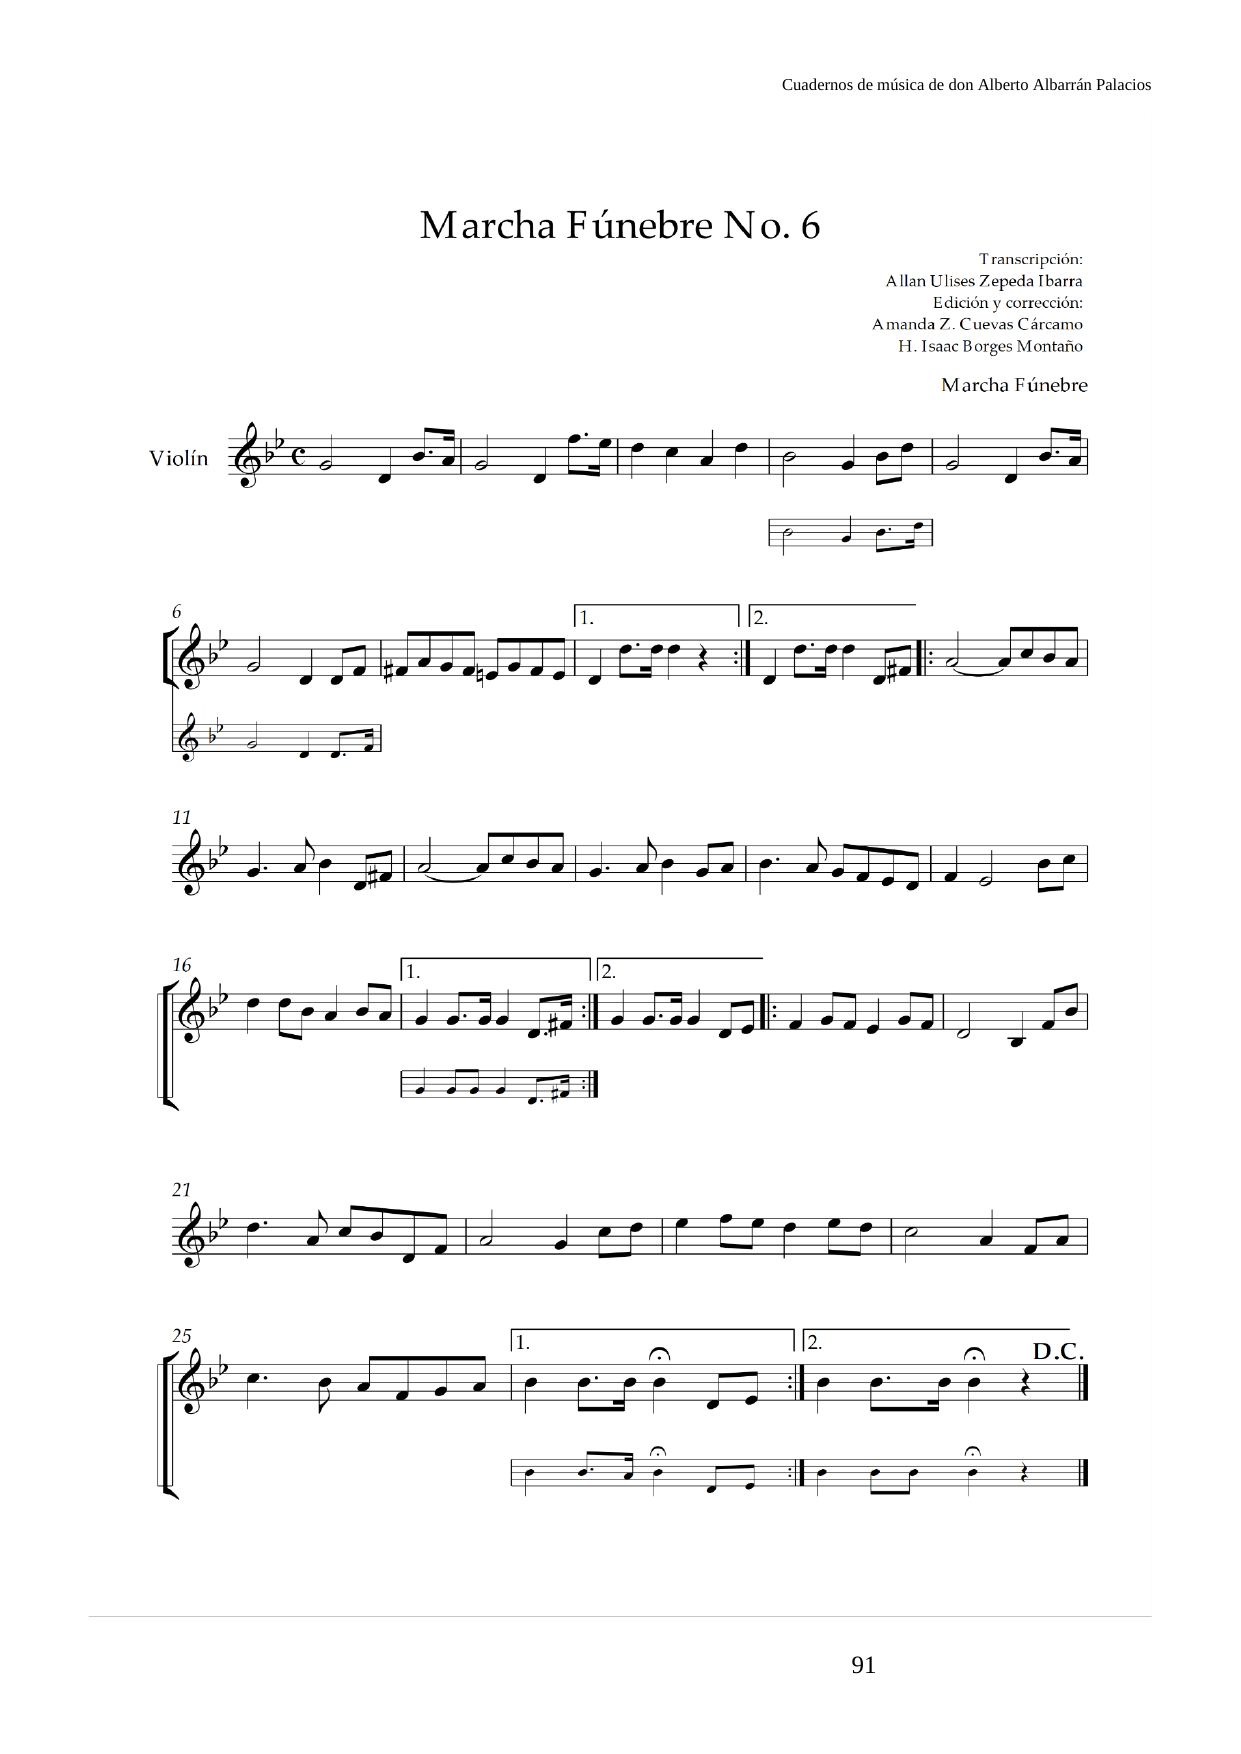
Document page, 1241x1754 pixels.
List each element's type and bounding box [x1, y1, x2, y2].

picture [88, 113, 1152, 1617]
